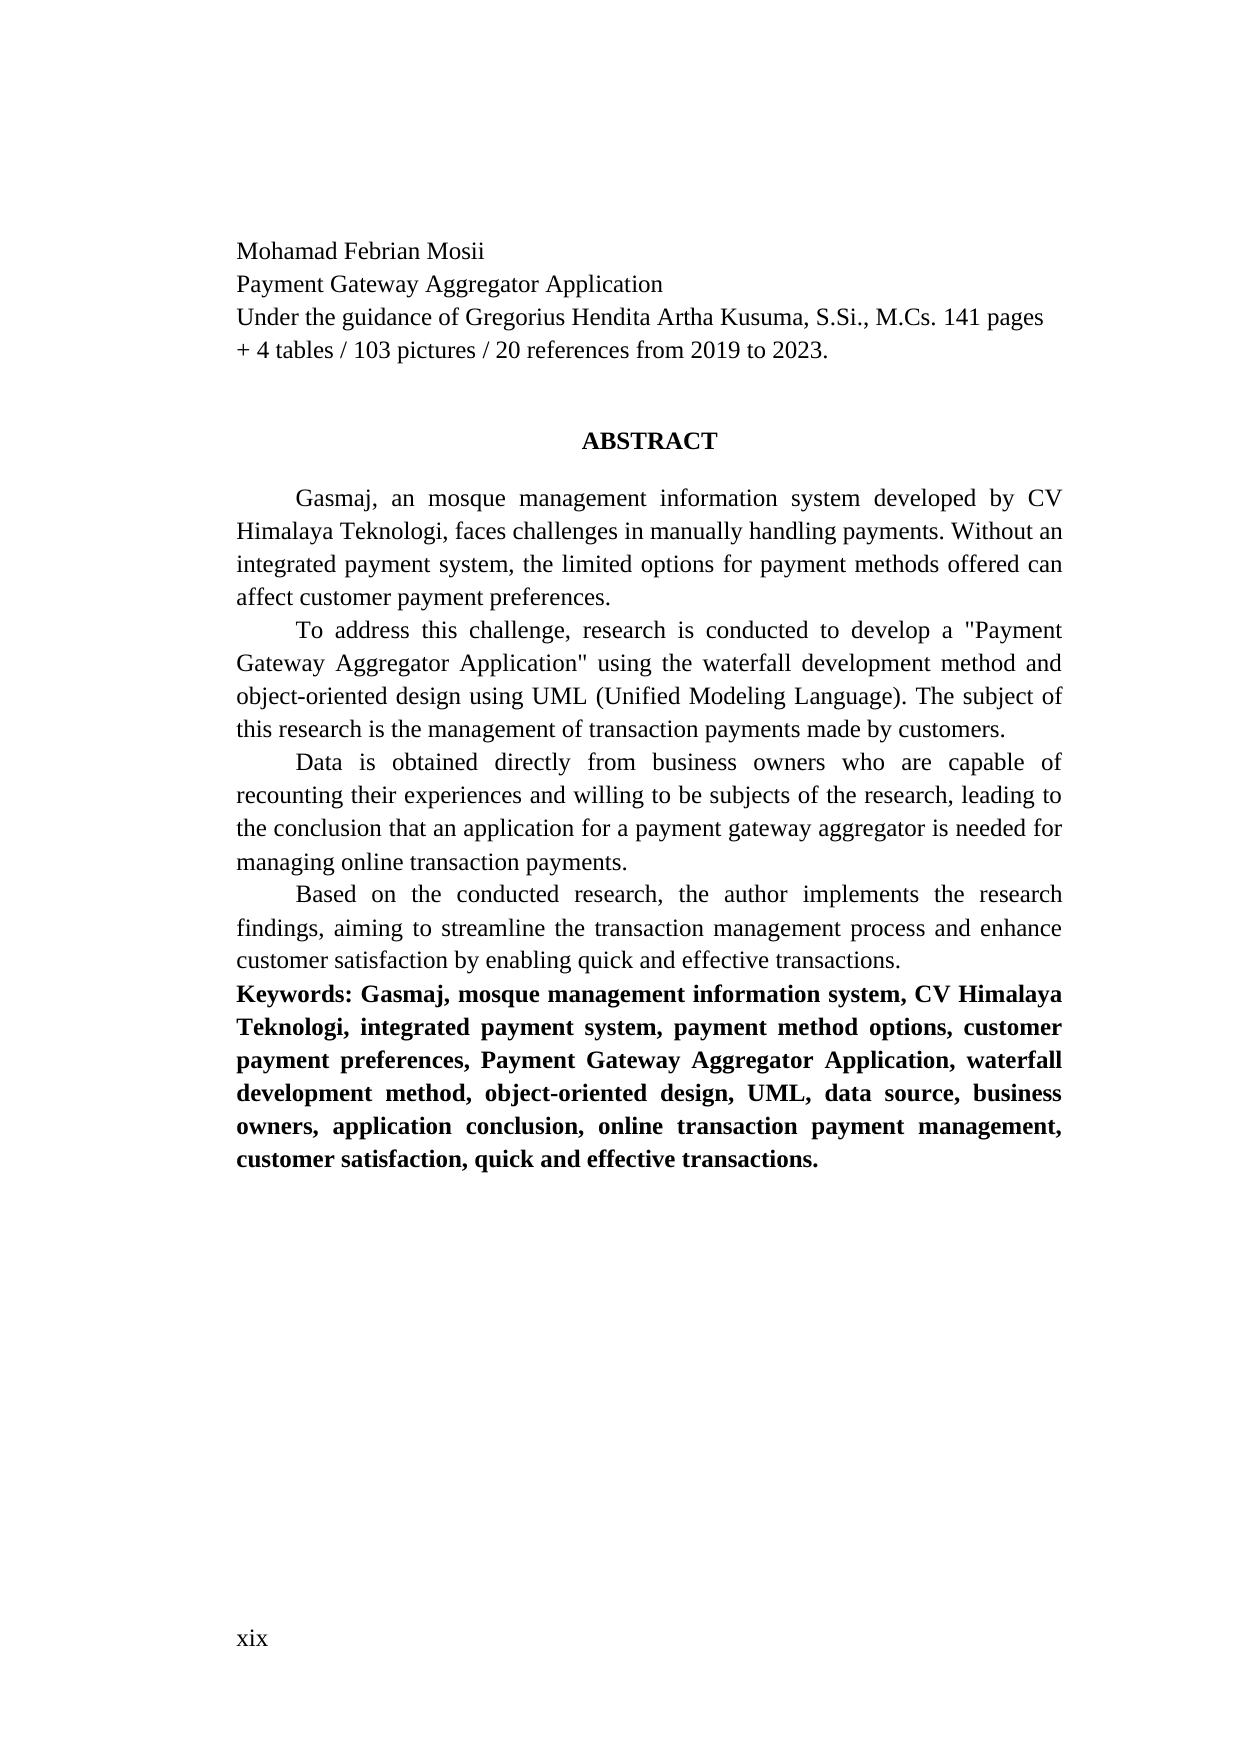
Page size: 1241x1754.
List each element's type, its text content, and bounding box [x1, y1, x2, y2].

text Gasmaj, an mosque management information system developed by CV Himalaya Teknologi, faces challenges in manually handling payments. Without an integrated payment system, the limited options for payment methods offered can affect customer payment preferences. [236, 483, 1063, 611]
text Payment Gateway Aggregator Application [236, 269, 1063, 298]
text Mohamad Febrian Mosii [236, 236, 1063, 265]
text Under the guidance of Gregorius Hendita Artha Kusuma, S.Si., M.Cs. 141 pages + 4 tables / 103 pictures / 20 references from 2019 to 2023. [236, 302, 1063, 364]
text Based on the conducted research, the author implements the research findings, aiming to streamline the transaction management process and enhance customer satisfaction by enabling quick and effective transactions. [236, 879, 1063, 974]
text Keywords: Gasmaj, mosque management information system, CV Himalaya Teknologi, integrated payment system, payment method options, customer payment preferences, Payment Gateway Aggregator Application, waterfall development method, object-oriented design, UML, data source, business owners, application conclusion, online transaction payment management, customer satisfaction, quick and effective transactions. [236, 979, 1063, 1172]
text ABSTRACT [236, 426, 1063, 454]
text Data is obtained directly from business owners who are capable of recounting their experiences and willing to be subjects of the research, leading to the conclusion that an application for a payment gateway aggregator is needed for managing online transaction payments. [236, 747, 1063, 875]
text To address this challenge, research is conducted to develop a "Payment Gateway Aggregator Application" using the waterfall development method and object-oriented design using UML (Unified Modeling Language). The subject of this research is the management of transaction payments made by customers. [236, 615, 1063, 743]
